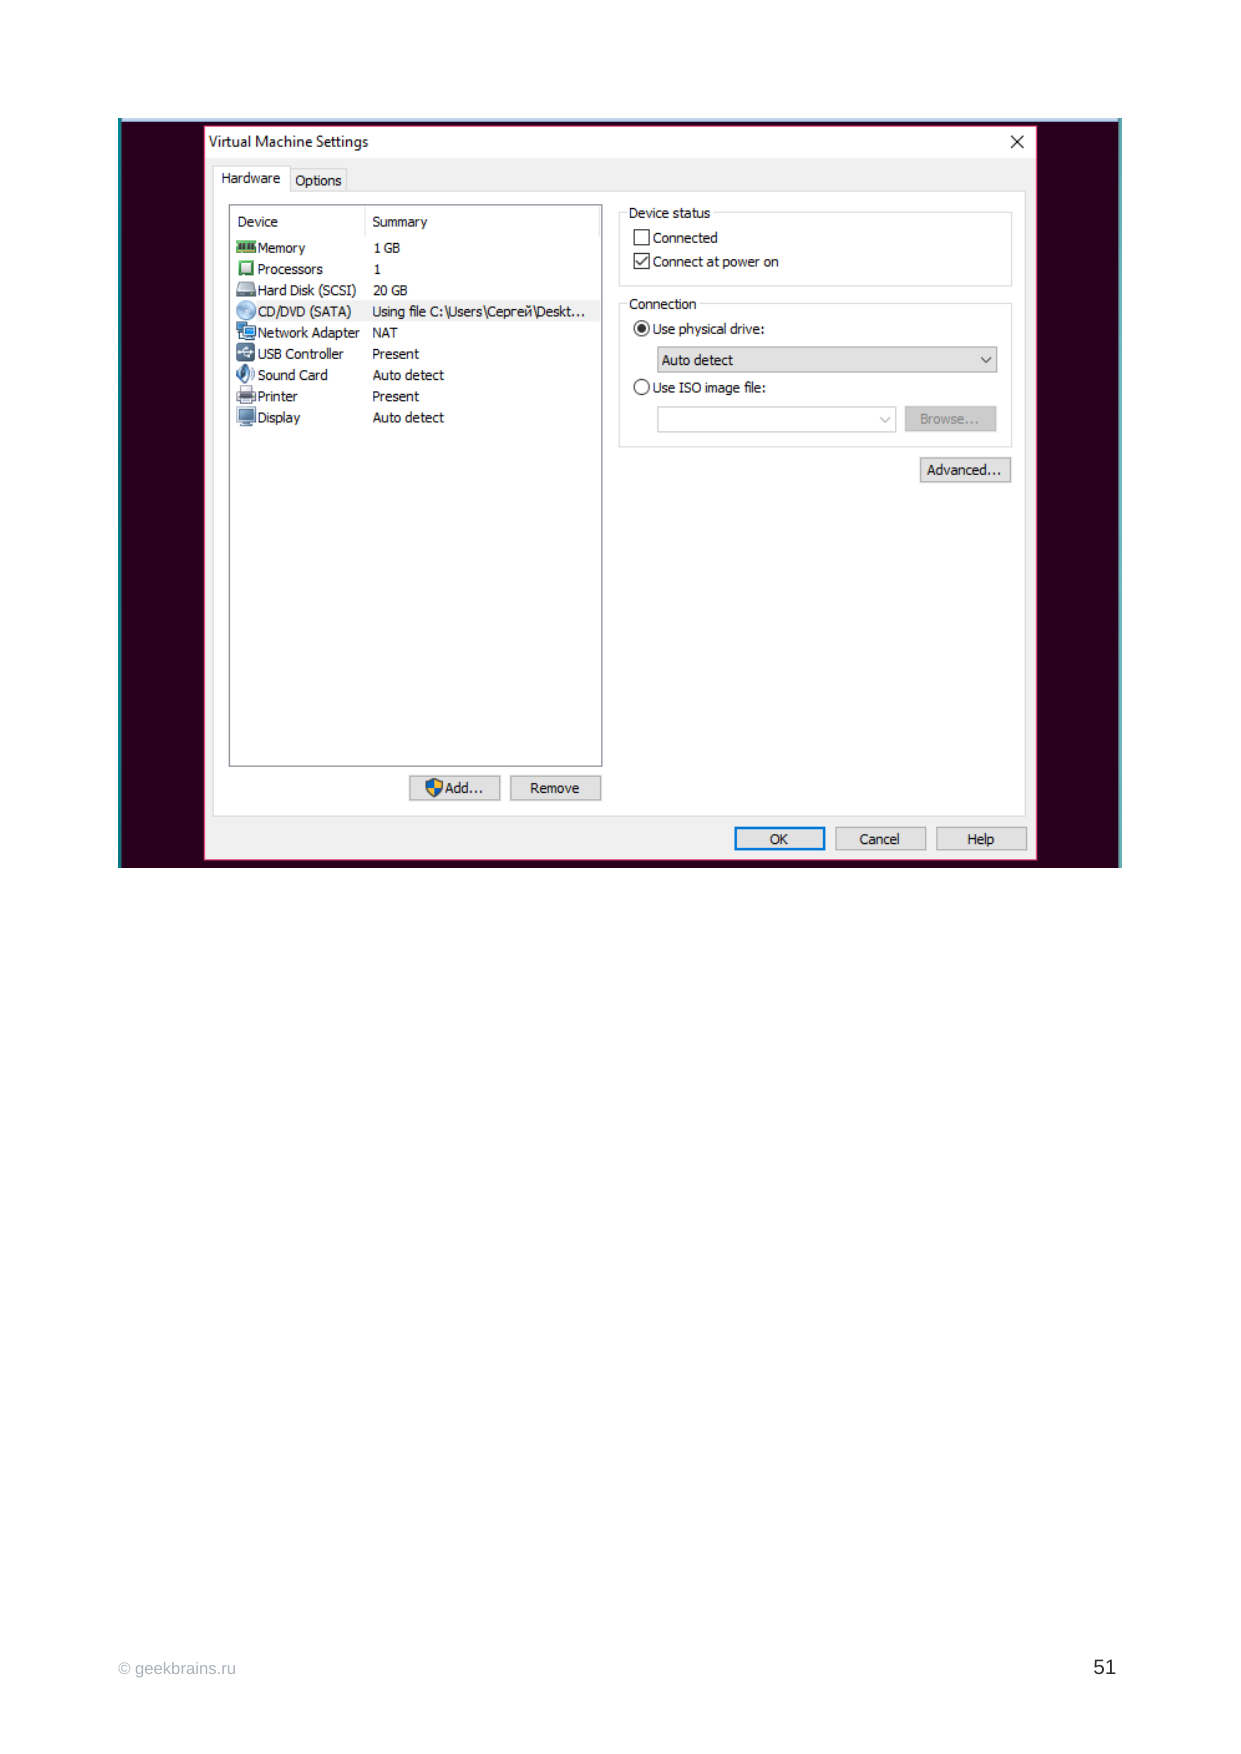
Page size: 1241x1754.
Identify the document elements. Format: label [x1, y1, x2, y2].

picture [118, 118, 1122, 868]
